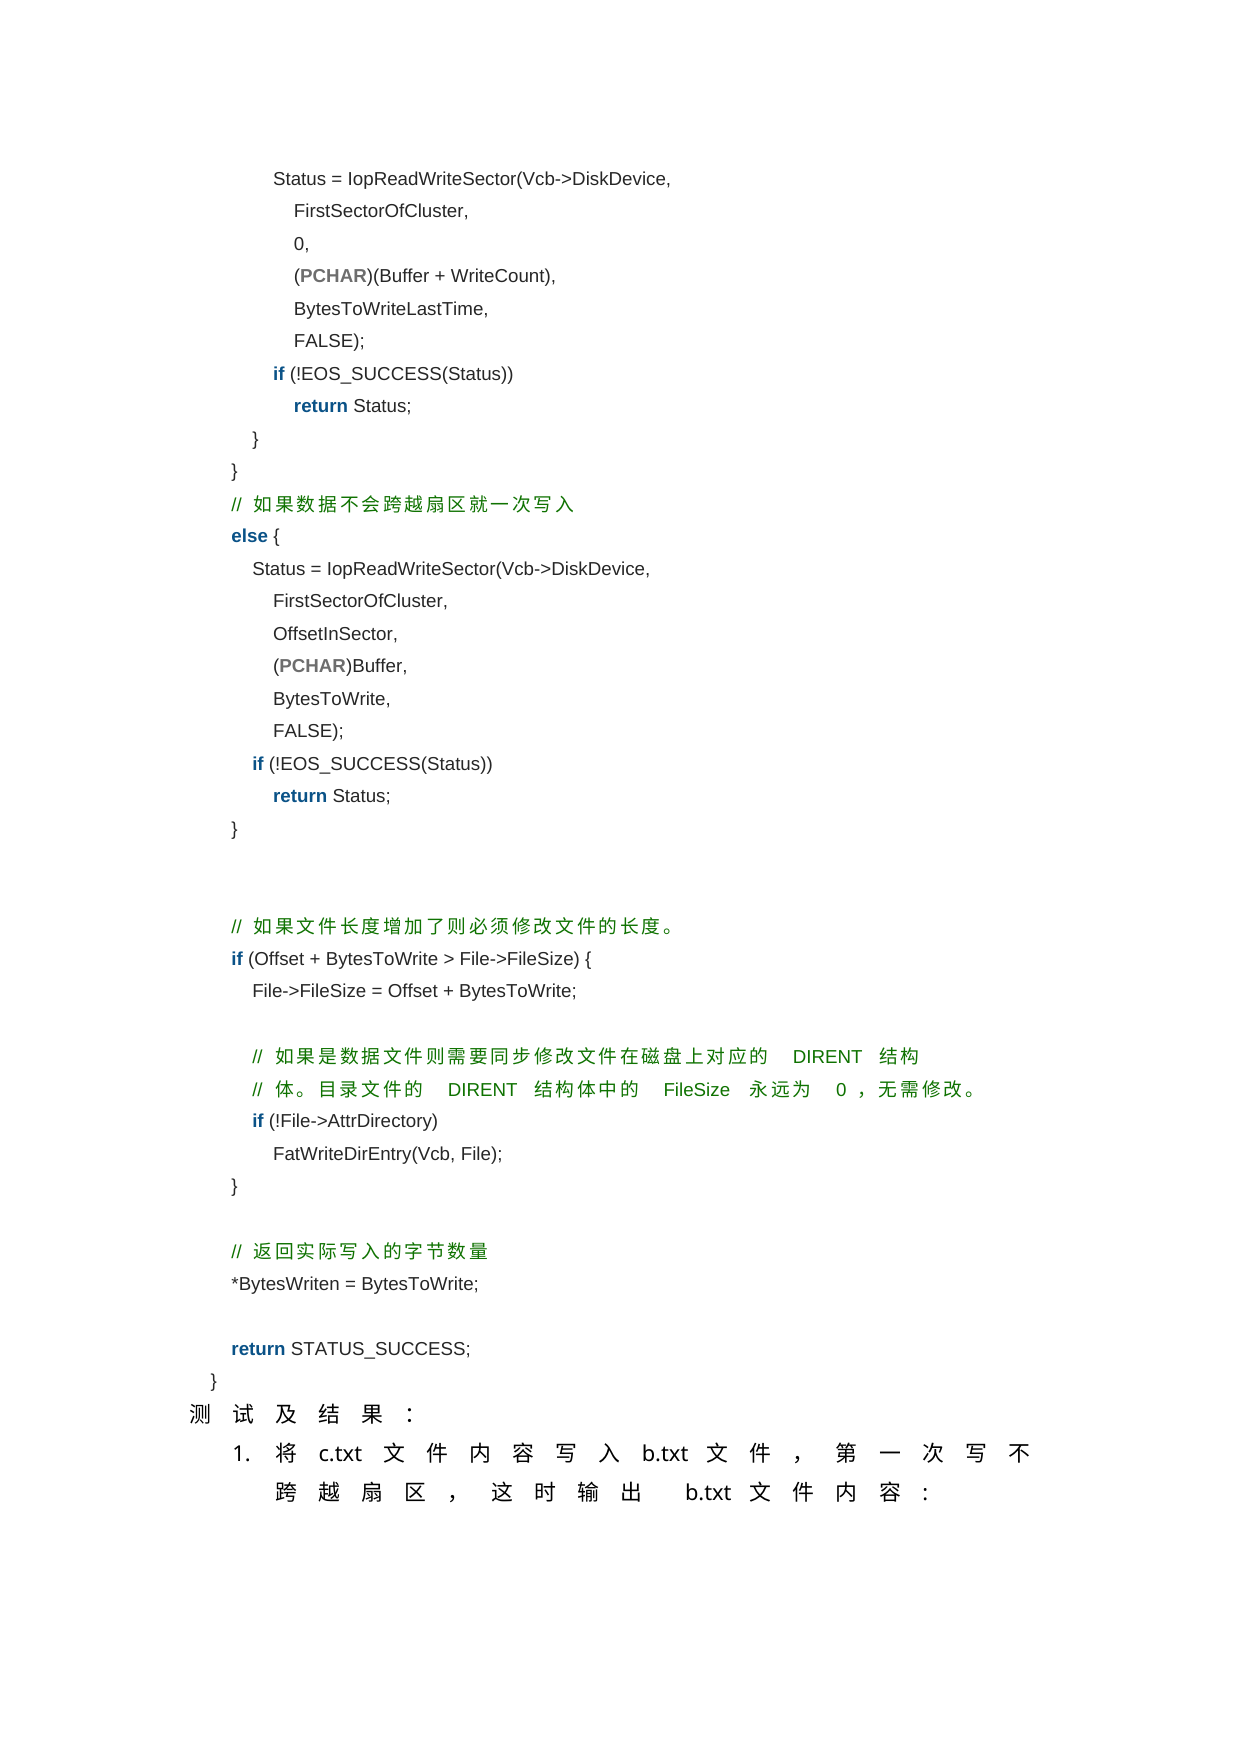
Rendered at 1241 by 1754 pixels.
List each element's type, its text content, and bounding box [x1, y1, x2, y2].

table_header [189, 162, 1051, 1397]
list 将c.txt文件内容写入b.txt文件，第一次写不跨越扇区，这时输出 b.txt 文件内容: [226, 1436, 1051, 1507]
text 测试及结果： [189, 1397, 1051, 1429]
